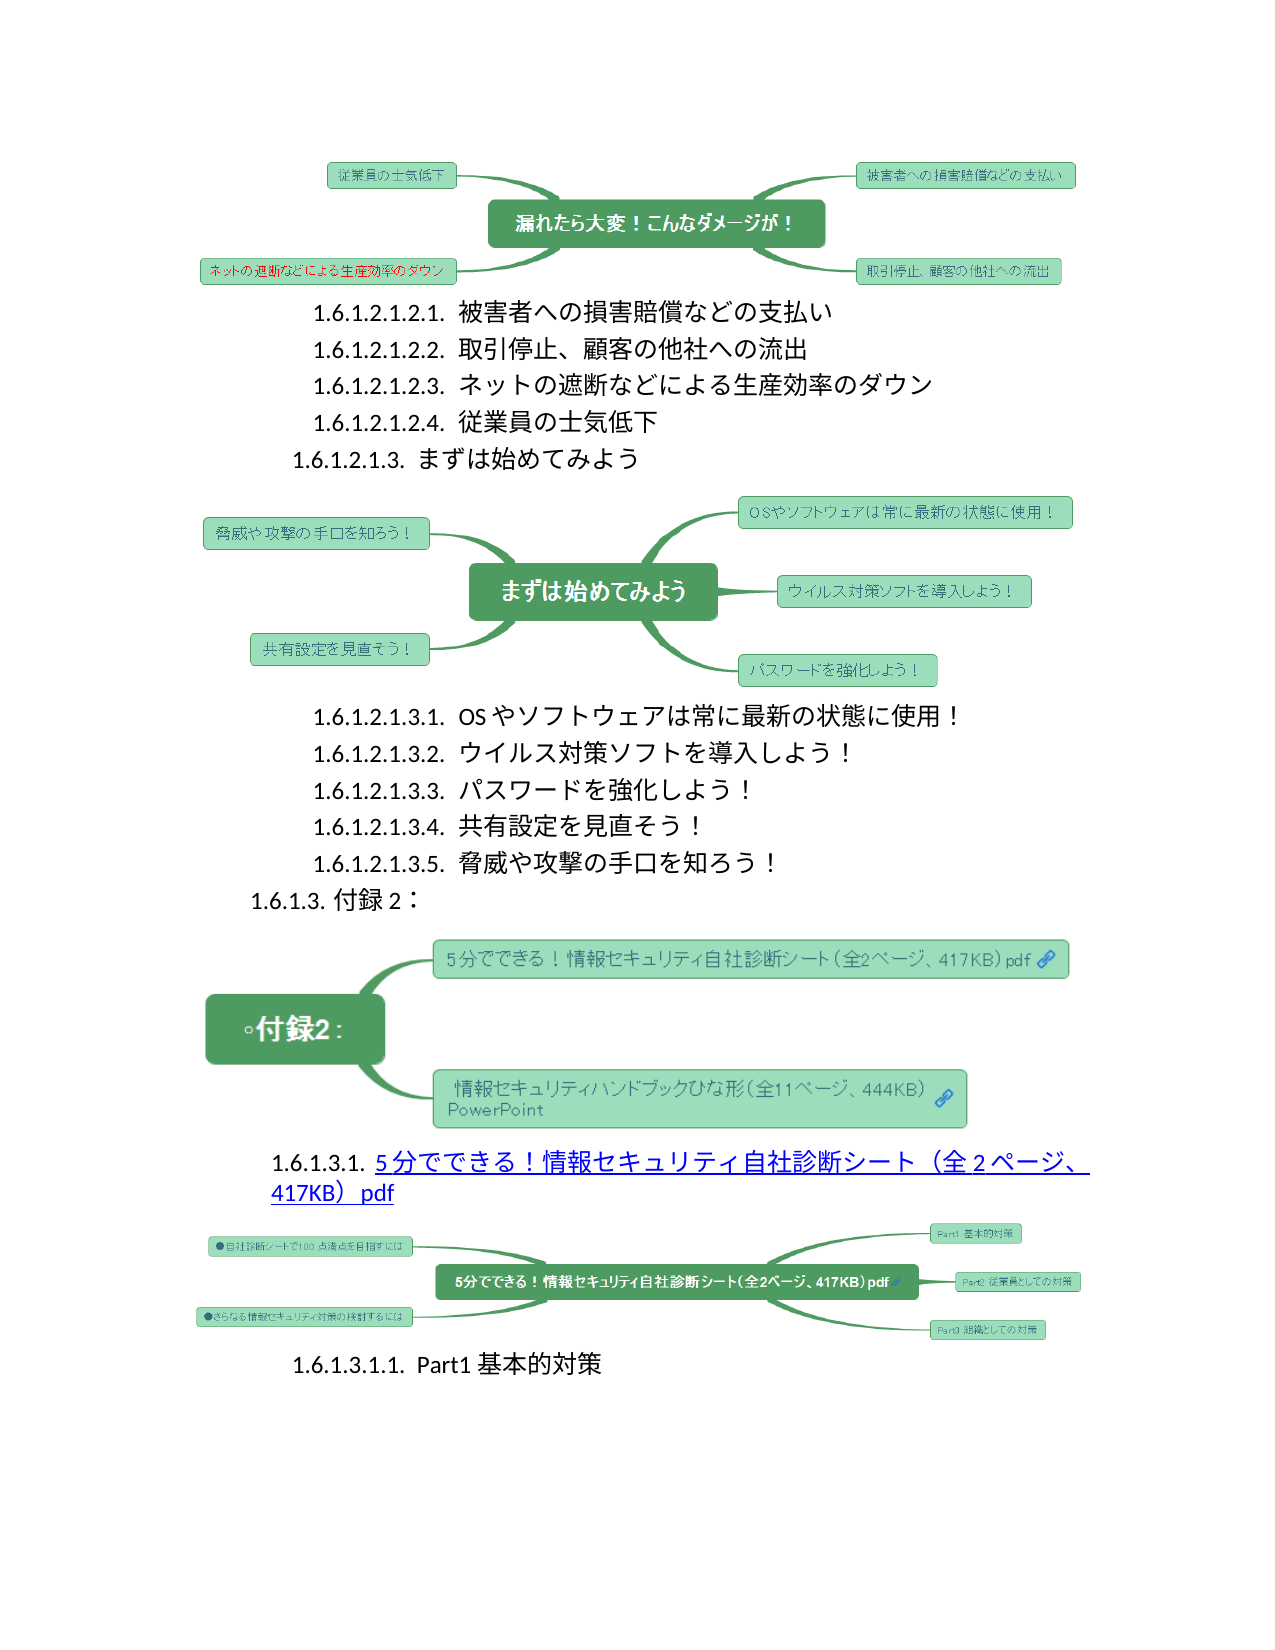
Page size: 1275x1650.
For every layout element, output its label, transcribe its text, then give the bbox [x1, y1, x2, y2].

subtitle ネットの遮断などによる生産効率のダウン [312, 371, 1087, 401]
picture [187, 921, 1088, 1147]
picture [187, 149, 1088, 297]
subtitle 従業員の士気低下 [312, 407, 1087, 438]
picture [187, 1214, 1090, 1349]
subtitle OSやソフトウェアは常に最新の状態に使用！ [312, 702, 1087, 732]
subtitle Part1 基本的対策 [292, 1349, 1087, 1379]
subtitle 脅威や攻撃の手口を知ろう！ [312, 848, 1087, 879]
subtitle 5分でできる！情報セキュリティ自社診断シート（全2ページ、417KB）pdf [271, 1147, 1087, 1208]
subtitle 付録2： [250, 885, 1087, 916]
subtitle パスワードを強化しよう！ [312, 775, 1087, 805]
subtitle 取引停止、顧客の他社への流出 [312, 334, 1087, 364]
subtitle 被害者への損害賠償などの支払い [312, 297, 1087, 327]
subtitle ウイルス対策ソフトを導入しよう！ [312, 738, 1087, 768]
subtitle 共有設定を見直そう！ [312, 812, 1087, 842]
subtitle まずは始めてみよう [292, 444, 1087, 474]
picture [187, 480, 1088, 702]
